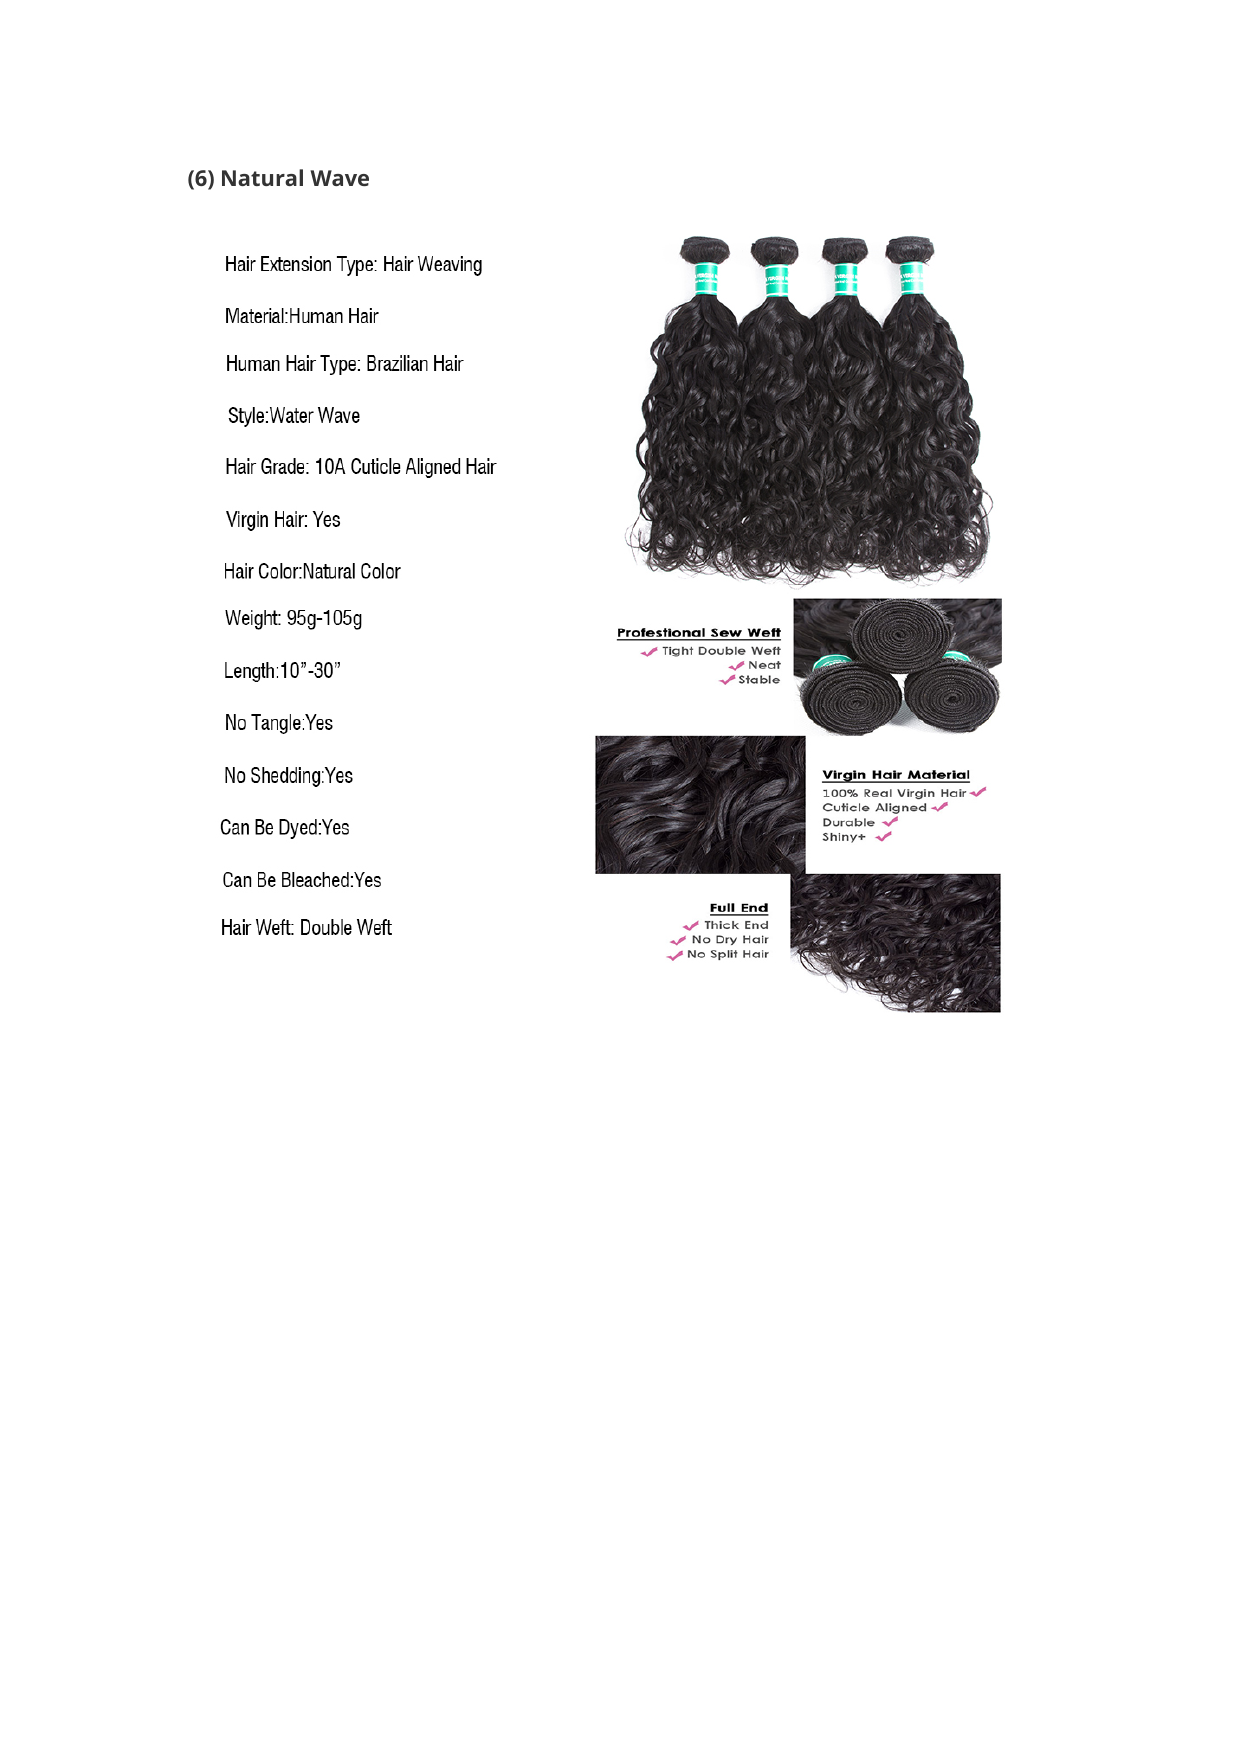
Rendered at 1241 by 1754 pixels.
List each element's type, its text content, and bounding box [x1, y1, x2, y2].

list Natural Wave [187, 162, 1053, 194]
picture [187, 194, 1053, 1059]
